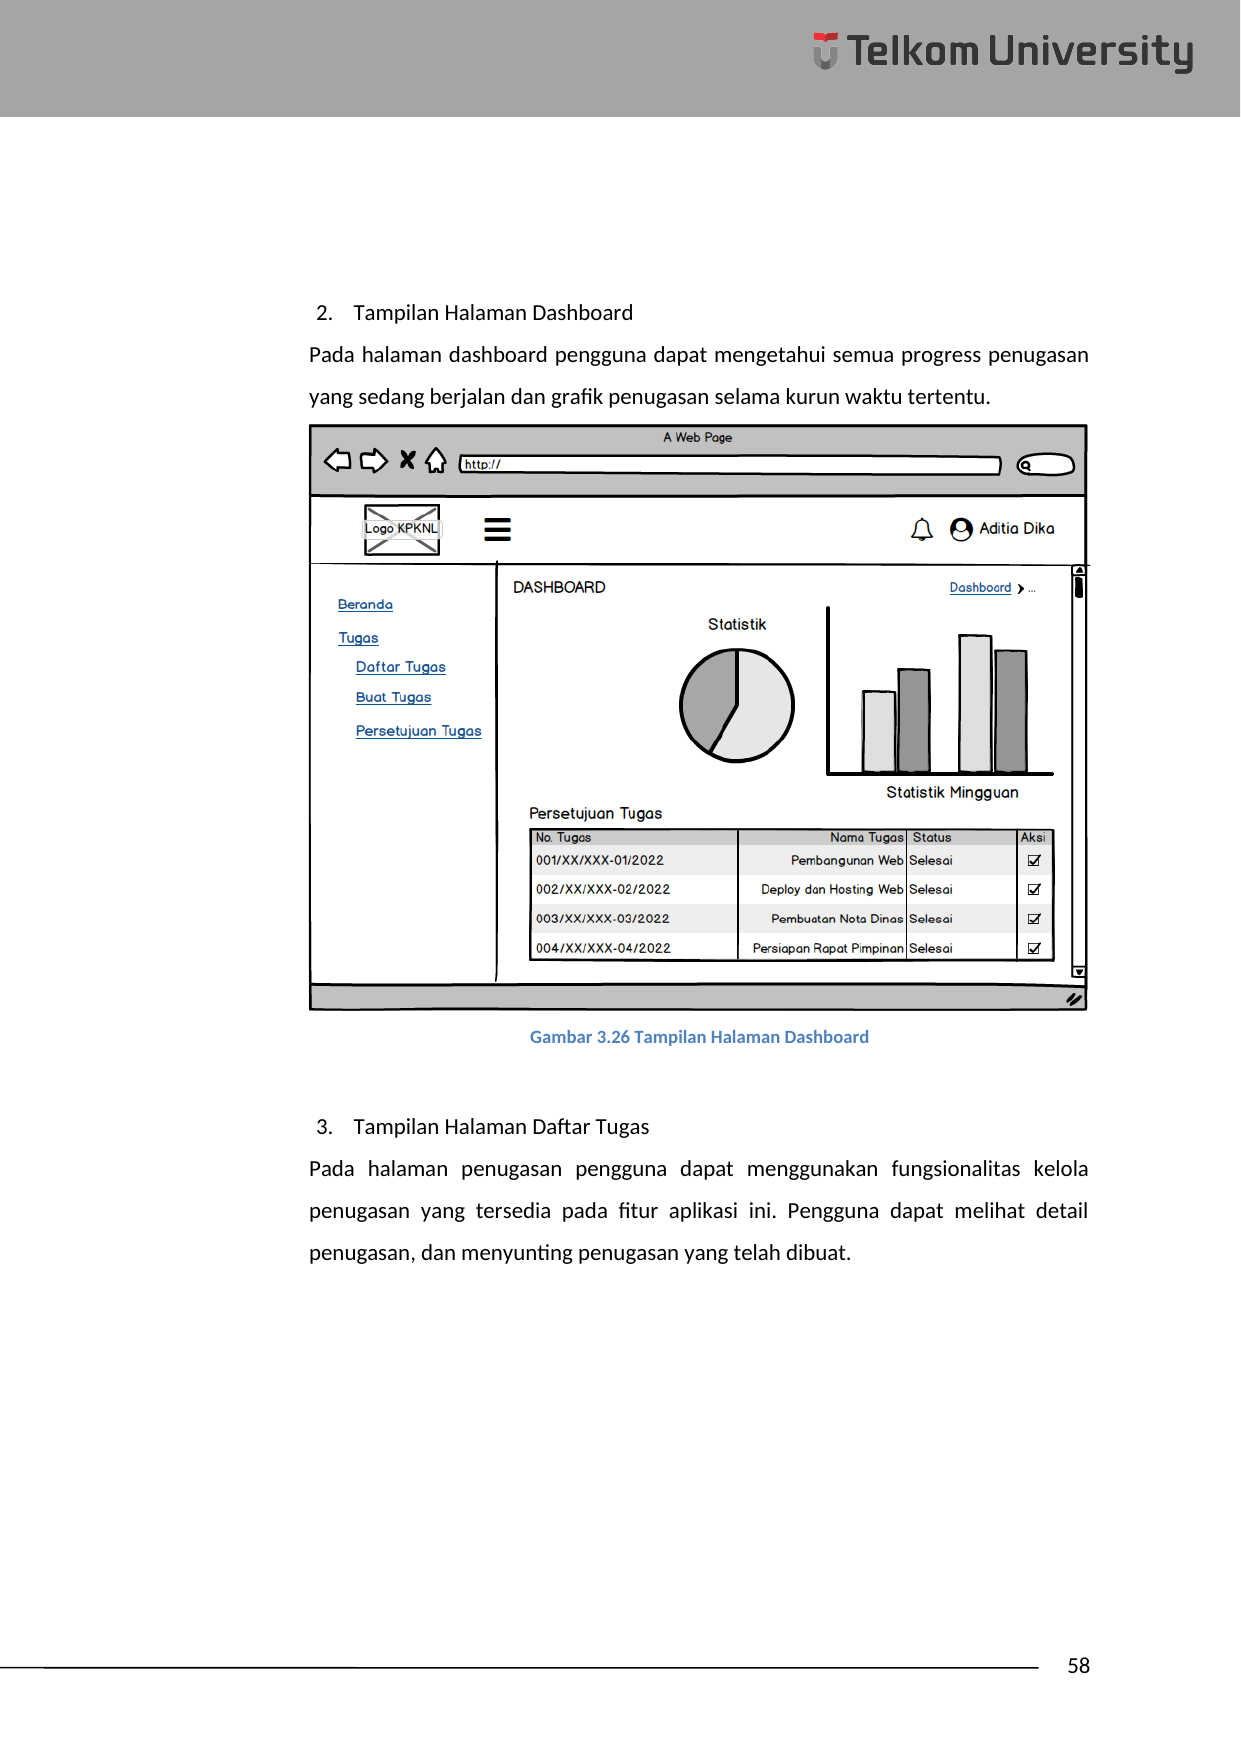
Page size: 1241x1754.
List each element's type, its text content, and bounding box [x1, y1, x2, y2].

text Pada halaman dashboard pengguna dapat mengetahui semua progress penugasan yang sedang berjalan dan grafik penugasan selama kurun waktu tertentu. [309, 341, 1090, 411]
list Tampilan Halaman Daftar Tugas [316, 1112, 1090, 1140]
text Pada halaman penugasan pengguna dapat menggunakan fungsionalitas kelola penugasan yang tersedia pada fitur aplikasi ini. Pengguna dapat melihat detail penugasan, dan menyunting penugasan yang telah dibuat. [309, 1154, 1090, 1266]
picture [813, 32, 1193, 74]
picture [308, 424, 1091, 1011]
list Tampilan Halaman Dashboard [316, 298, 1090, 327]
